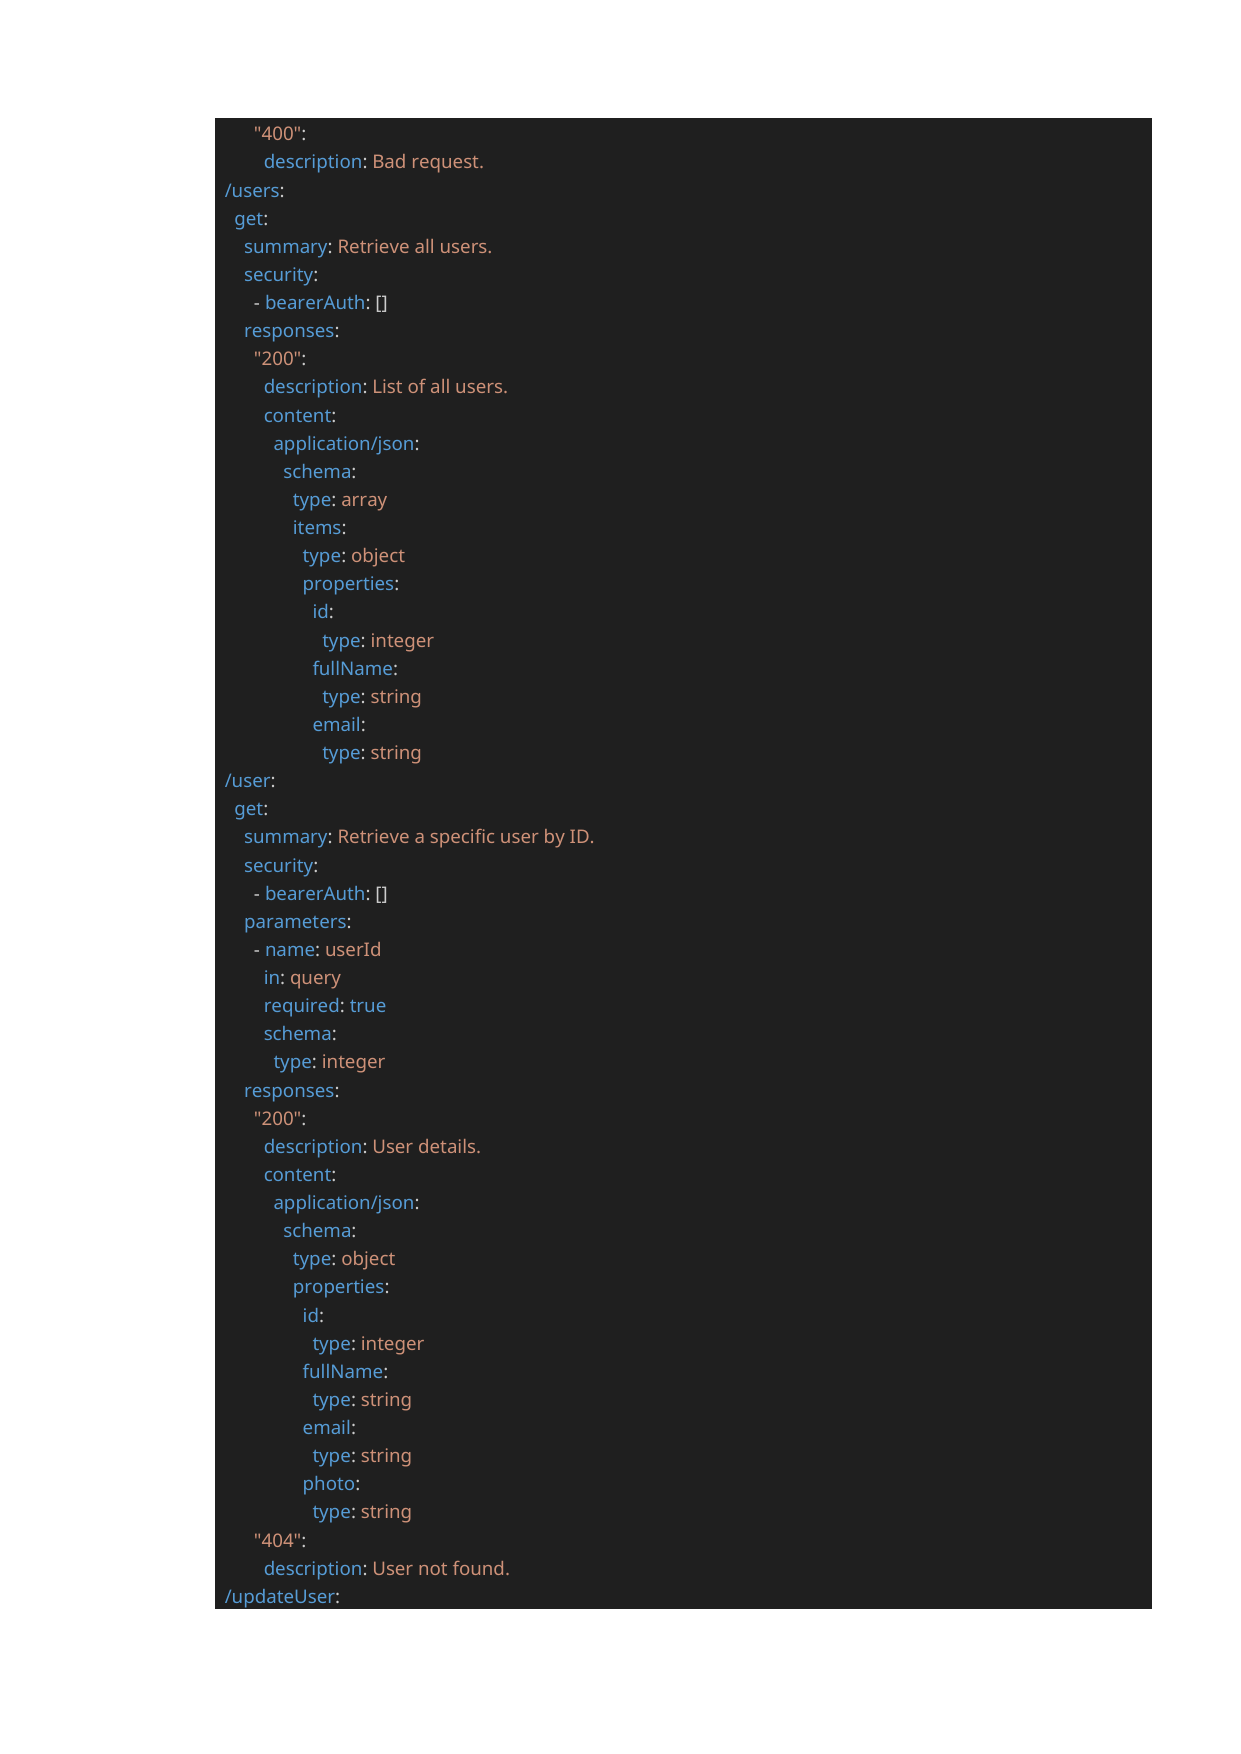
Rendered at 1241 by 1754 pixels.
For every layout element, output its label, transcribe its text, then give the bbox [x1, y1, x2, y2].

text /users: [215, 174, 1152, 202]
text summary: Retrieve all users. [215, 231, 1152, 259]
text type: string [215, 737, 1152, 765]
text type: object [215, 1243, 1152, 1271]
text fullName: [215, 1356, 1152, 1384]
text get: [215, 793, 1152, 821]
text parameters: [215, 906, 1152, 934]
text type: integer [215, 1327, 1152, 1356]
text required: true [215, 990, 1152, 1018]
text description: List of all users. [215, 371, 1152, 399]
text responses: [215, 1074, 1152, 1102]
text schema: [215, 1215, 1152, 1243]
text content: [215, 1159, 1152, 1187]
text id: [215, 596, 1152, 624]
text - bearerAuth: [] [215, 287, 1152, 315]
text type: array [215, 484, 1152, 512]
text application/json: [215, 1187, 1152, 1215]
text "200": [215, 343, 1152, 371]
text properties: [215, 568, 1152, 596]
text /updateUser: [215, 1581, 1152, 1609]
text description: User details. [215, 1131, 1152, 1159]
text type: string [215, 1440, 1152, 1468]
text - bearerAuth: [] [215, 877, 1152, 906]
text "404": [215, 1524, 1152, 1552]
text security: [215, 259, 1152, 287]
text description: User not found. [215, 1552, 1152, 1581]
text schema: [215, 456, 1152, 484]
text type: object [215, 540, 1152, 568]
text summary: Retrieve a specific user by ID. [215, 821, 1152, 849]
text type: string [215, 1496, 1152, 1524]
text application/json: [215, 427, 1152, 456]
text content: [215, 399, 1152, 427]
text items: [215, 512, 1152, 540]
text type: integer [215, 1046, 1152, 1074]
text type: integer [215, 624, 1152, 652]
text description: Bad request. [215, 146, 1152, 174]
text type: string [215, 1384, 1152, 1412]
text schema: [215, 1018, 1152, 1046]
text /user: [215, 765, 1152, 793]
text get: [215, 202, 1152, 231]
text type: string [215, 681, 1152, 709]
text properties: [215, 1271, 1152, 1299]
text email: [215, 1412, 1152, 1440]
text - name: userId [215, 934, 1152, 962]
text email: [215, 709, 1152, 737]
text responses: [215, 315, 1152, 343]
text in: query [215, 962, 1152, 990]
text fullName: [215, 652, 1152, 681]
text "200": [215, 1102, 1152, 1131]
text "400": [215, 118, 1152, 146]
text id: [215, 1299, 1152, 1327]
text security: [215, 849, 1152, 877]
text photo: [215, 1468, 1152, 1496]
